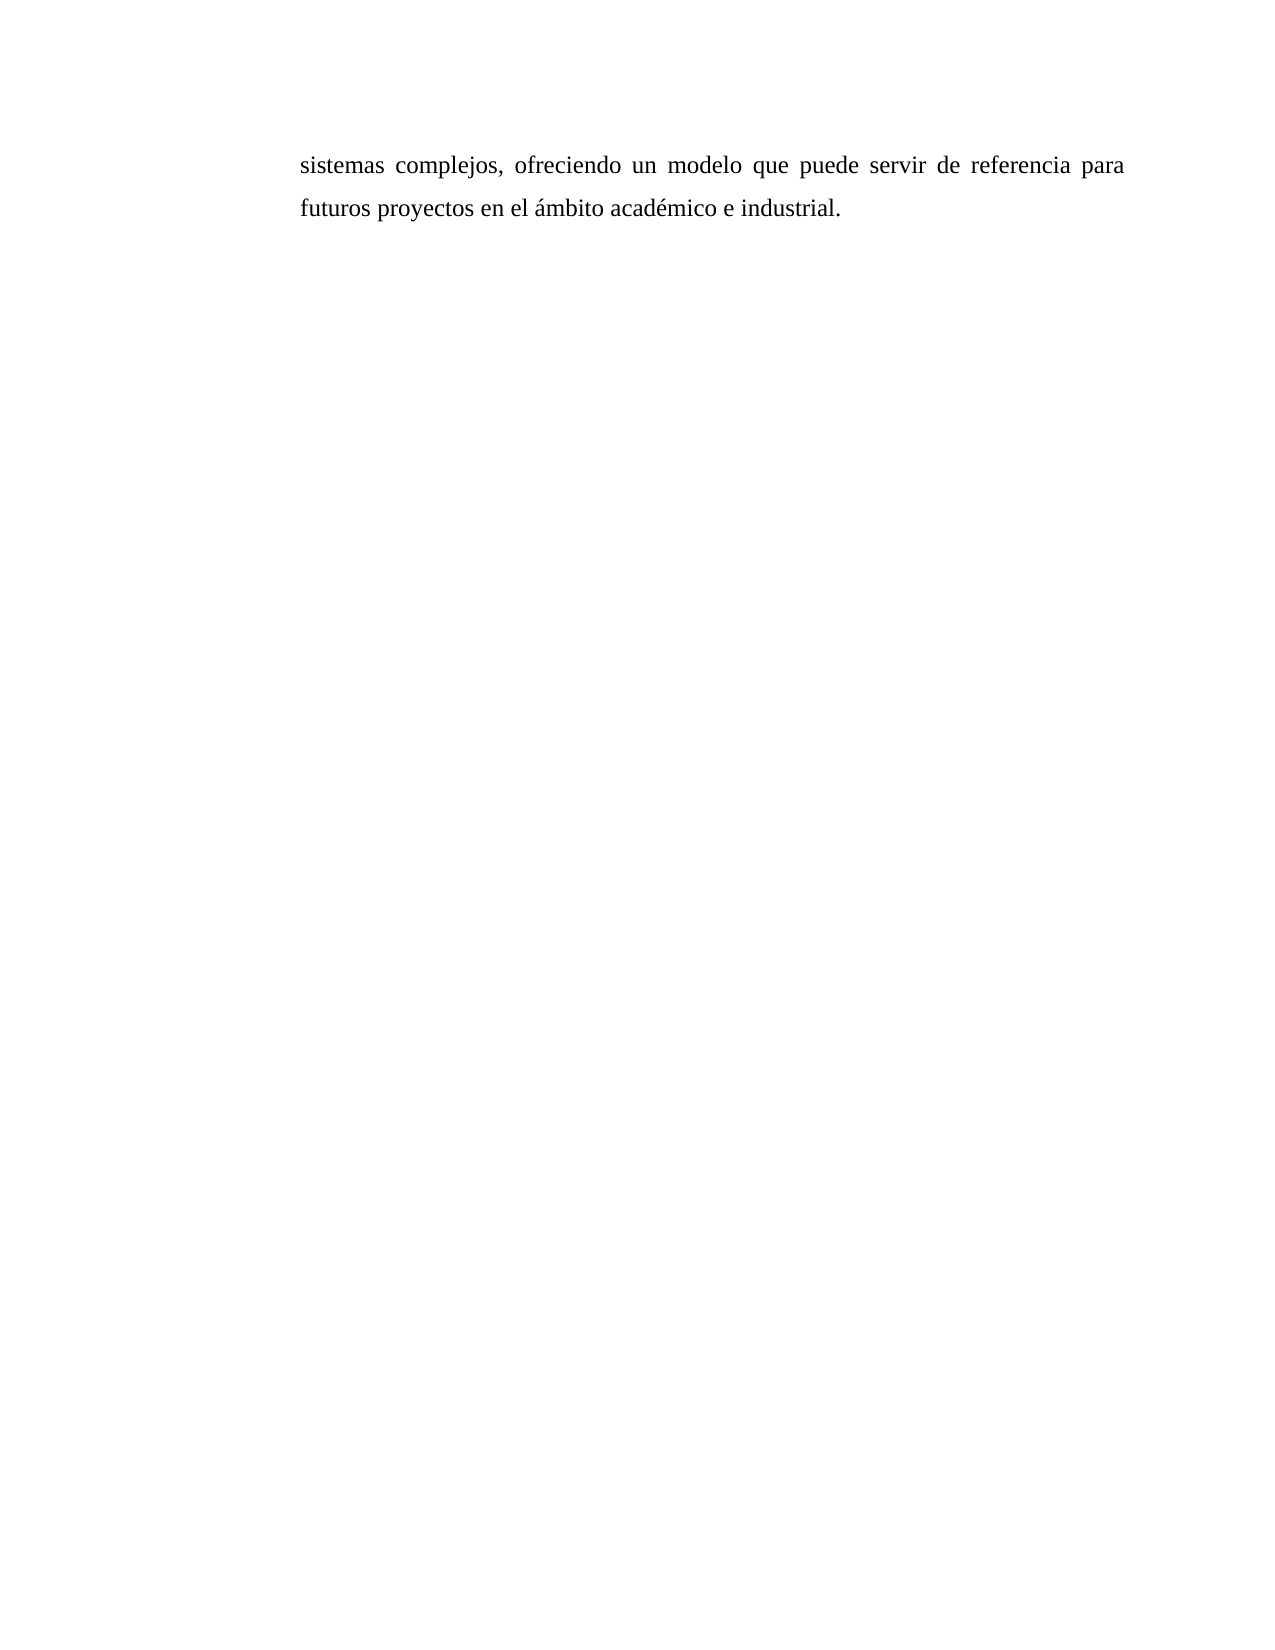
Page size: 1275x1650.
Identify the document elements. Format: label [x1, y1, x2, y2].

text [300, 150, 1125, 222]
